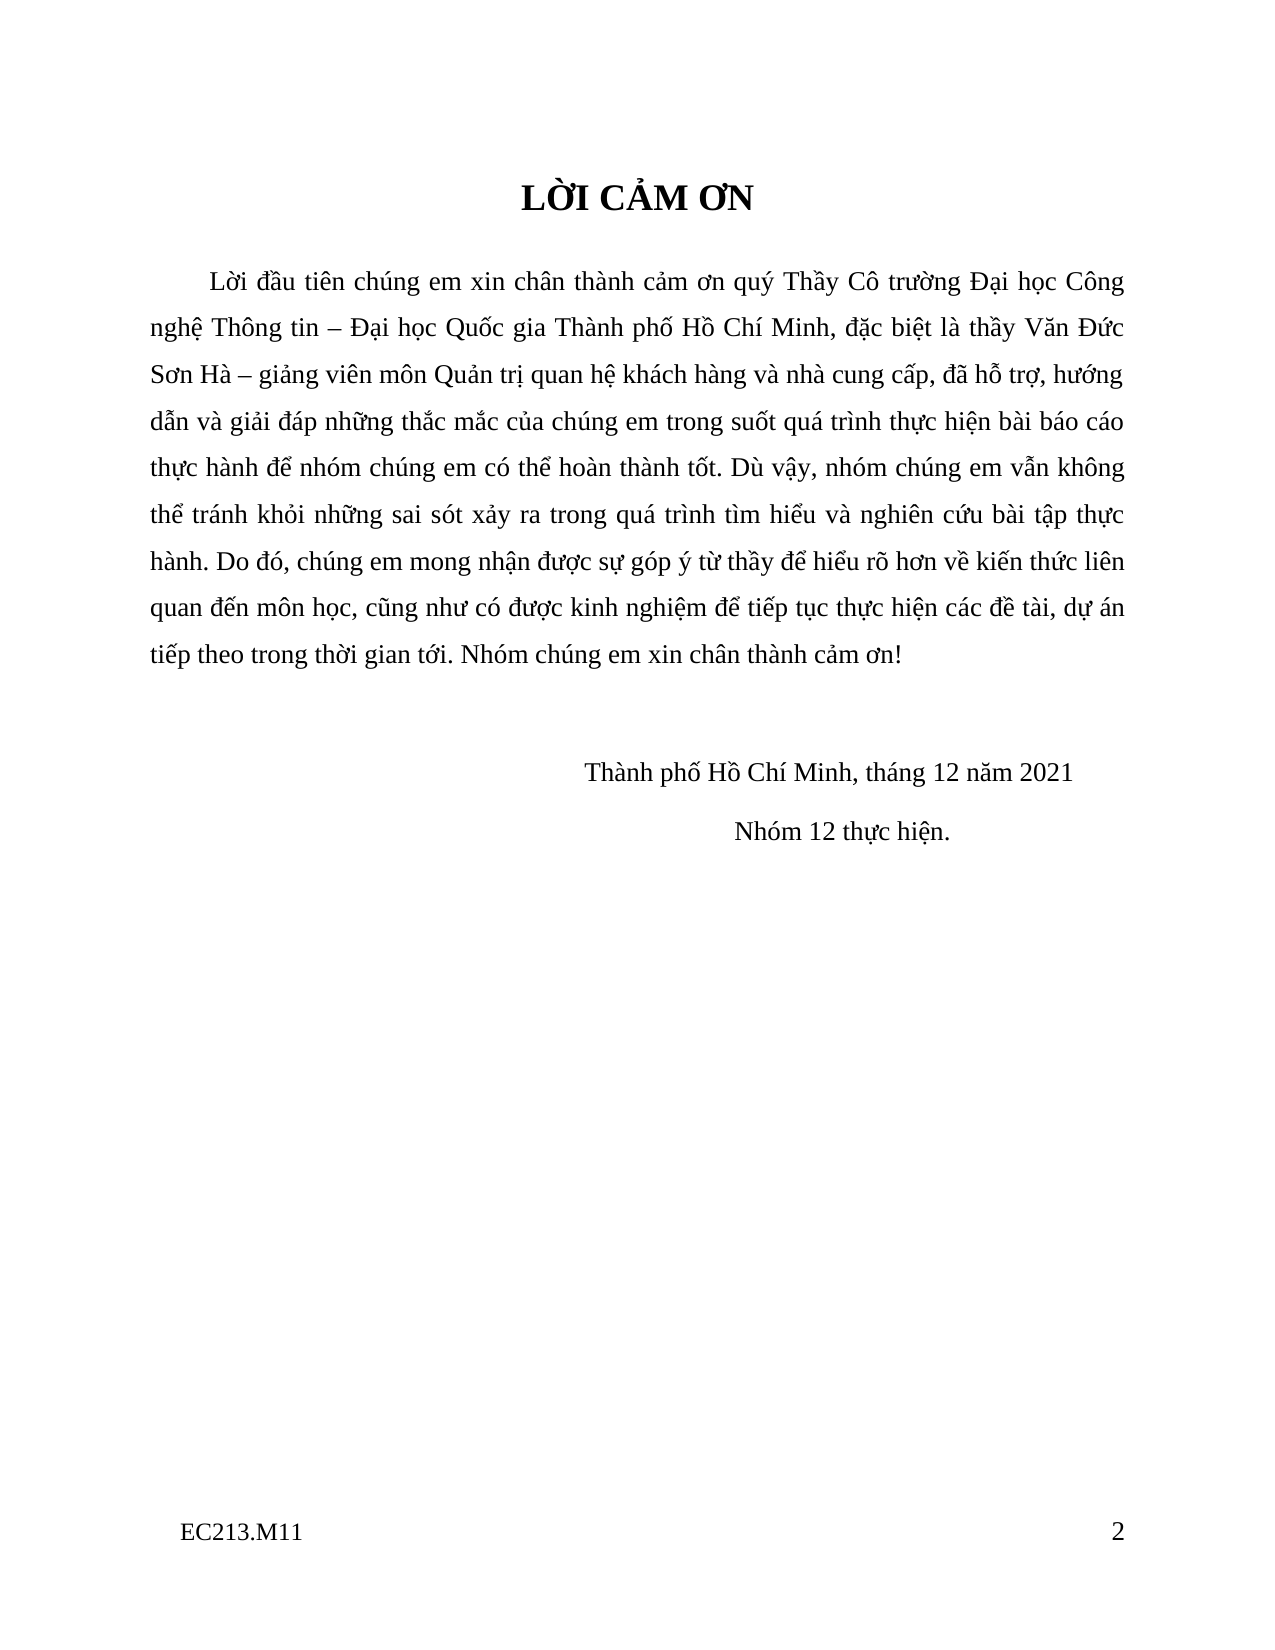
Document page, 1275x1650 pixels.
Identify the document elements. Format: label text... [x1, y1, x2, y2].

text Lời đầu tiên chúng em xin chân thành cảm ơn quý Thầy Cô trường Đại học Công nghệ Thông tin – Đại học Quốc gia Thành phố Hồ Chí Minh, đặc biệt là thầy Văn Đức Sơn Hà – giảng viên môn Quản trị quan hệ khách hàng và nhà cung cấp, đã hỗ trợ, hướng dẫn và giải đáp những thắc mắc của chúng em trong suốt quá trình thực hiện bài báo cáo thực hành để nhóm chúng em có thể hoàn thành tốt. Dù vậy, nhóm chúng em vẫn không thể tránh khỏi những sai sót xảy ra trong quá trình tìm hiểu và nghiên cứu bài tập thực hành. Do đó, chúng em mong nhận được sự góp ý từ thầy để hiểu rõ hơn về kiến thức liên quan đến môn học, cũng như có được kinh nghiệm để tiếp tục thực hiện các đề tài, dự án tiếp theo trong thời gian tới. Nhóm chúng em xin chân thành cảm ơn! [150, 265, 1125, 669]
text LỜI CẢM ƠN [150, 175, 1125, 218]
text Thành phố Hồ Chí Minh, tháng 12 năm 2021 [525, 756, 1125, 787]
text Nhóm 12 thực hiện. [675, 816, 1125, 847]
